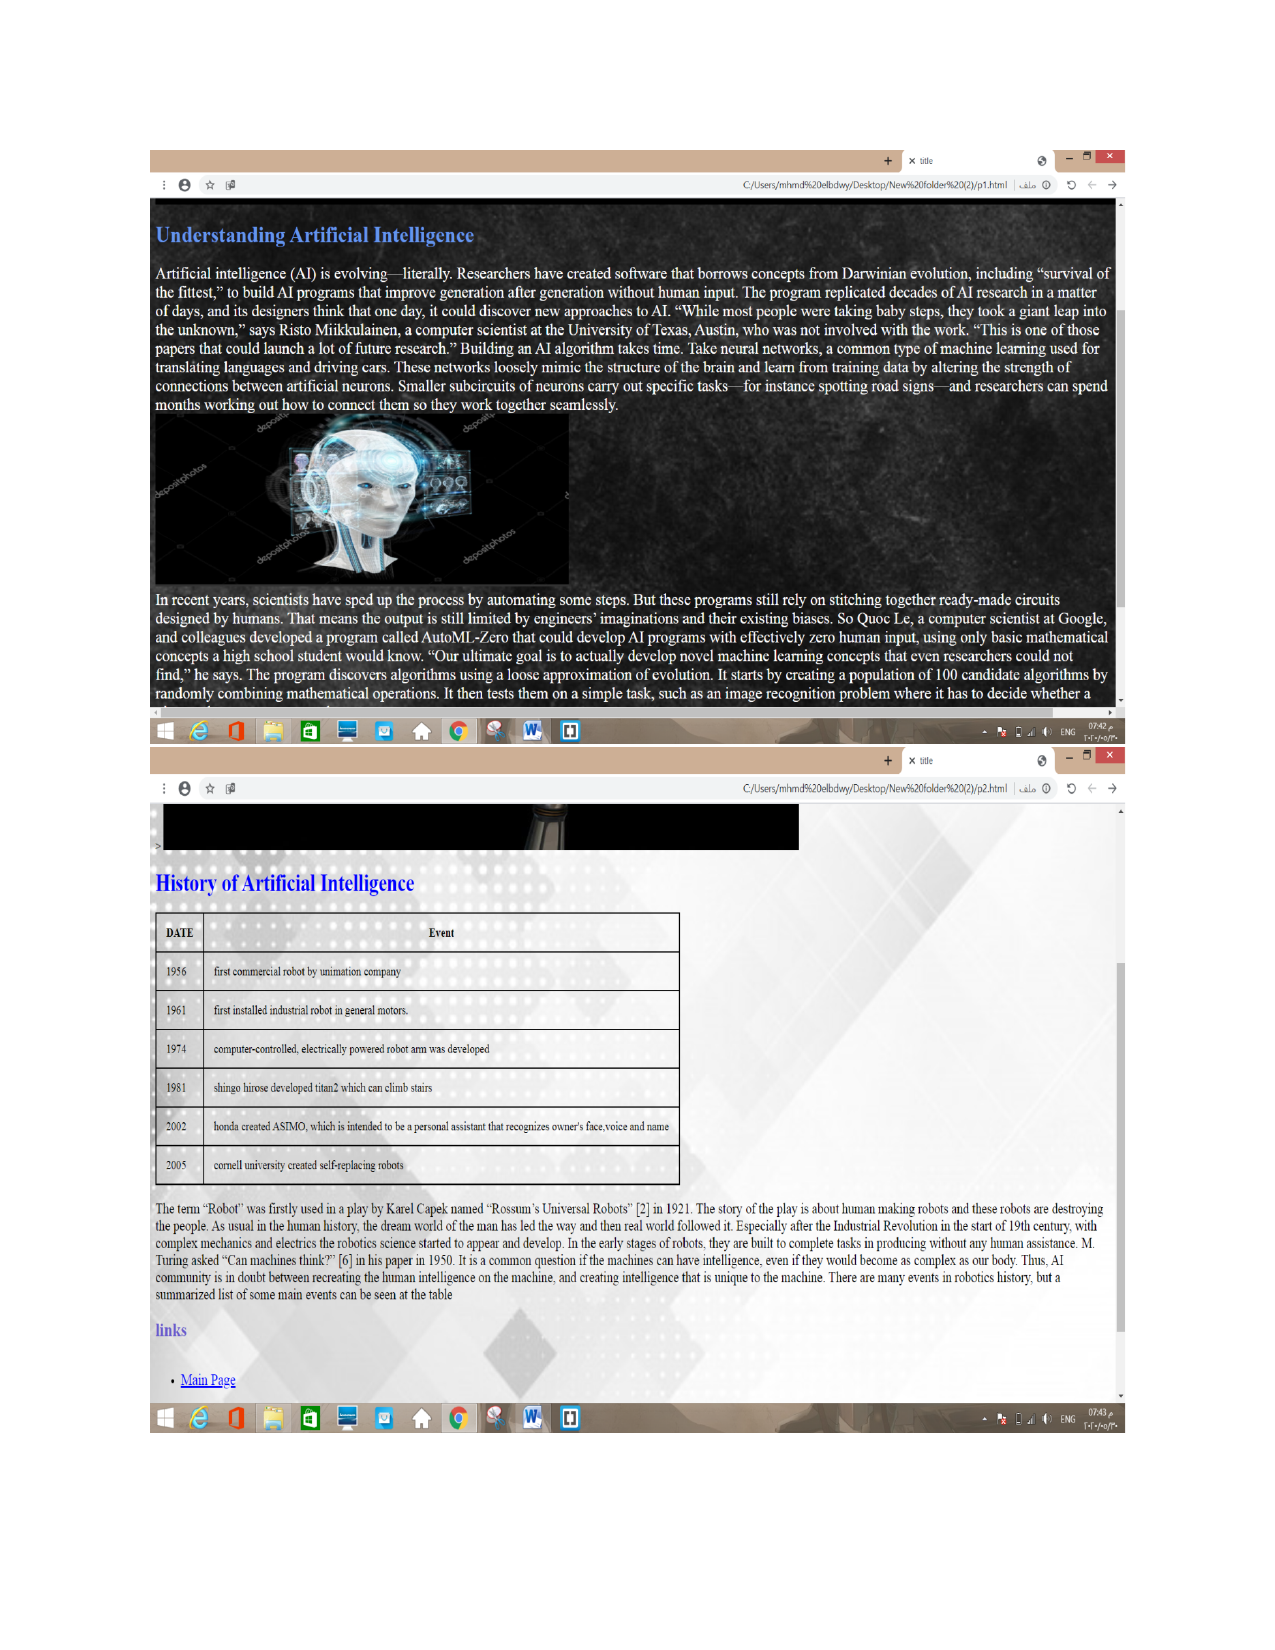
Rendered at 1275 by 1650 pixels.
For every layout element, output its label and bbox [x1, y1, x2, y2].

picture [150, 150, 1125, 744]
picture [150, 747, 1125, 1433]
